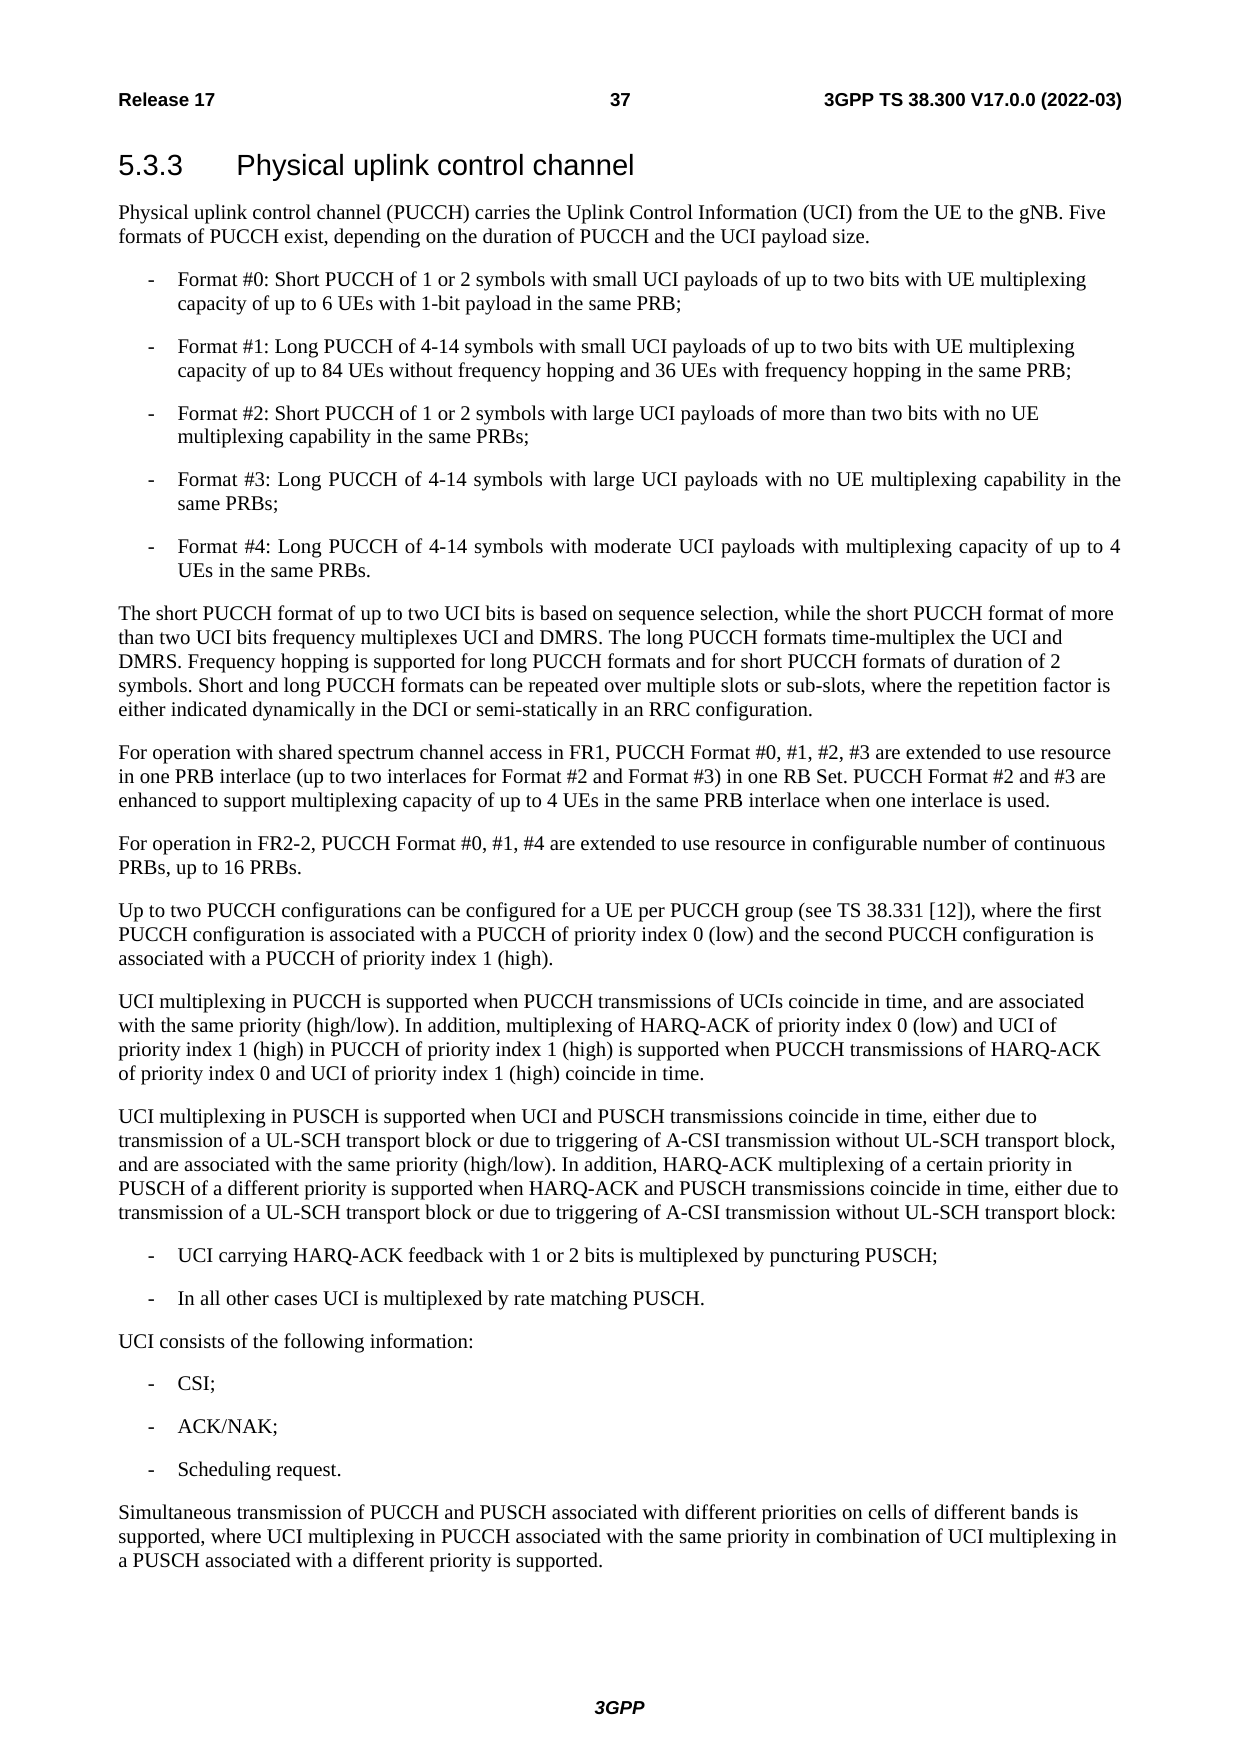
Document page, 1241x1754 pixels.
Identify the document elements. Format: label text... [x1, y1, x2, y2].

text - CSI; [148, 1371, 1122, 1395]
text Up to two PUCCH configurations can be configured for a UE per PUCCH group (see TS 38.331 [12]), where the first PUCCH configuration is associated with a PUCCH of priority index 0 (low) and the second PUCCH configuration is associated with a PUCCH of priority index 1 (high). [118, 898, 1122, 970]
text UCI multiplexing in PUSCH is supported when UCI and PUSCH transmissions coincide in time, either due to transmission of a UL-SCH transport block or due to triggering of A-CSI transmission without UL-SCH transport block, and are associated with the same priority (high/low). In addition, HARQ-ACK multiplexing of a certain priority in PUSCH of a different priority is supported when HARQ-ACK and PUSCH transmissions coincide in time, either due to transmission of a UL-SCH transport block or due to triggering of A-CSI transmission without UL-SCH transport block: [118, 1104, 1122, 1224]
text UCI multiplexing in PUCCH is supported when PUCCH transmissions of UCIs coincide in time, and are associated with the same priority (high/low). In addition, multiplexing of HARQ-ACK of priority index 0 (low) and UCI of priority index 1 (high) in PUCCH of priority index 1 (high) is supported when PUCCH transmissions of HARQ-ACK of priority index 0 and UCI of priority index 1 (high) coincide in time. [118, 989, 1122, 1085]
text - UCI carrying HARQ-ACK feedback with 1 or 2 bits is multiplexed by puncturing PUSCH; [148, 1243, 1122, 1267]
text Simultaneous transmission of PUCCH and PUSCH associated with different priorities on cells of different bands is supported, where UCI multiplexing in PUCCH associated with the same priority in combination of UCI multiplexing in a PUSCH associated with a different priority is supported. [118, 1500, 1122, 1572]
text Physical uplink control channel (PUCCH) carries the Uplink Control Information (UCI) from the UE to the gNB. Five formats of PUCCH exist, depending on the duration of PUCCH and the UCI payload size. [118, 200, 1122, 248]
text - In all other cases UCI is multiplexed by rate matching PUSCH. [148, 1286, 1122, 1310]
text - ACK/NAK; [148, 1414, 1122, 1438]
text The short PUCCH format of up to two UCI bits is based on sequence selection, while the short PUCCH format of more than two UCI bits frequency multiplexes UCI and DMRS. The long PUCCH formats time-multiplex the UCI and DMRS. Frequency hopping is supported for long PUCCH formats and for short PUCCH formats of duration of 2 symbols. Short and long PUCCH formats can be repeated over multiple slots or sub-slots, where the repetition factor is either indicated dynamically in the DCI or semi-statically in an RRC configuration. [118, 601, 1122, 721]
text - Format #4: Long PUCCH of 4-14 symbols with moderate UCI payloads with multiplexing capacity of up to 4 UEs in the same PRBs. [148, 534, 1122, 582]
text UCI consists of the following information: [118, 1328, 1122, 1353]
text - Scheduling request. [148, 1457, 1122, 1481]
text - Format #1: Long PUCCH of 4-14 symbols with small UCI payloads of up to two bits with UE multiplexing capacity of up to 84 UEs without frequency hopping and 36 UEs with frequency hopping in the same PRB; [148, 333, 1122, 382]
subtitle 5.3.3 Physical uplink control channel [118, 147, 1122, 181]
text - Format #2: Short PUCCH of 1 or 2 symbols with large UCI payloads of more than two bits with no UE multiplexing capability in the same PRBs; [148, 400, 1122, 448]
text - Format #3: Long PUCCH of 4-14 symbols with large UCI payloads with no UE multiplexing capability in the same PRBs; [148, 467, 1122, 515]
text For operation in FR2-2, PUCCH Format #0, #1, #4 are extended to use resource in configurable number of continuous PRBs, up to 16 PRBs. [118, 831, 1122, 879]
text For operation with shared spectrum channel access in FR1, PUCCH Format #0, #1, #2, #3 are extended to use resource in one PRB interlace (up to two interlaces for Format #2 and Format #3) in one RB Set. PUCCH Format #2 and #3 are enhanced to support multiplexing capacity of up to 4 UEs in the same PRB interlace when one interlace is used. [118, 740, 1122, 812]
text - Format #0: Short PUCCH of 1 or 2 symbols with small UCI payloads of up to two bits with UE multiplexing capacity of up to 6 UEs with 1-bit payload in the same PRB; [148, 267, 1122, 315]
